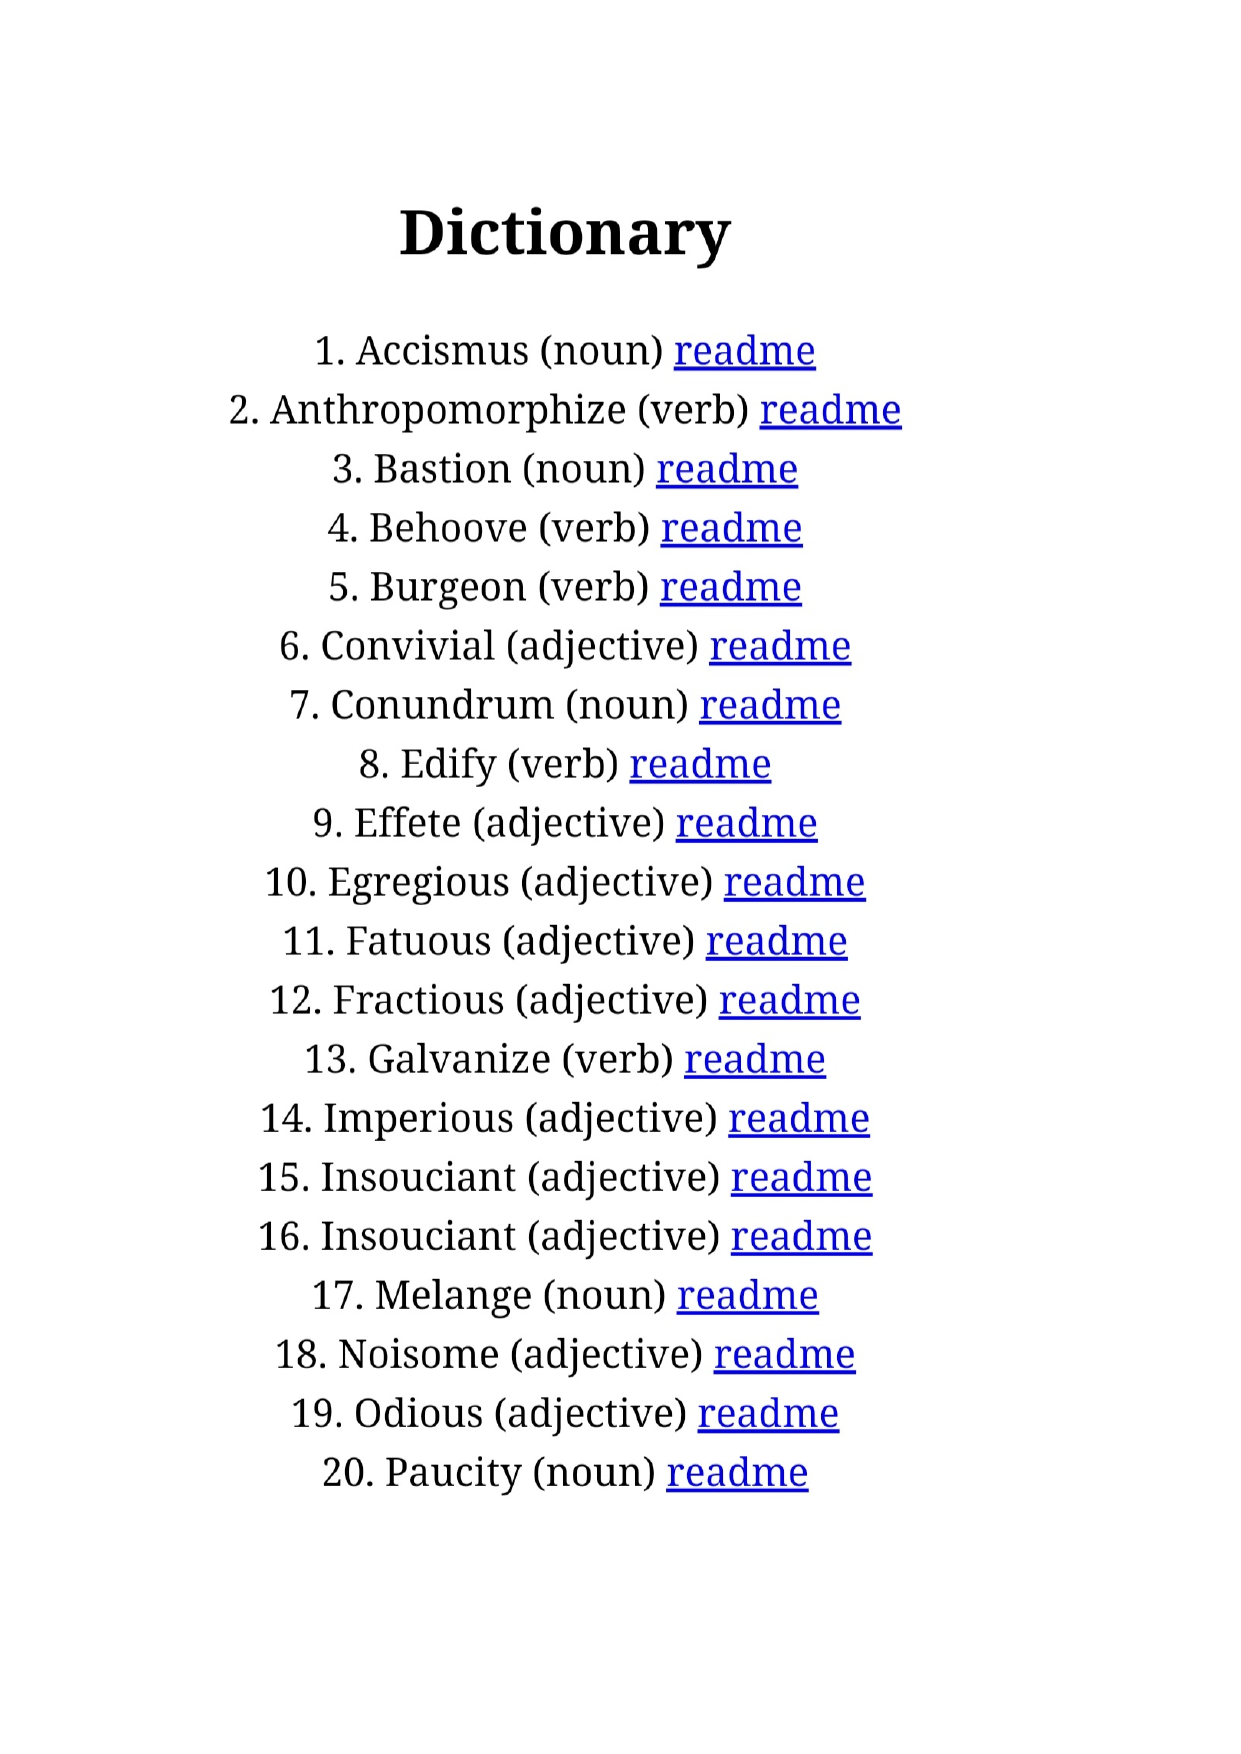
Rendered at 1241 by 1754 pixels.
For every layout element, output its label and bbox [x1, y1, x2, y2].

picture [150, 150, 978, 1604]
